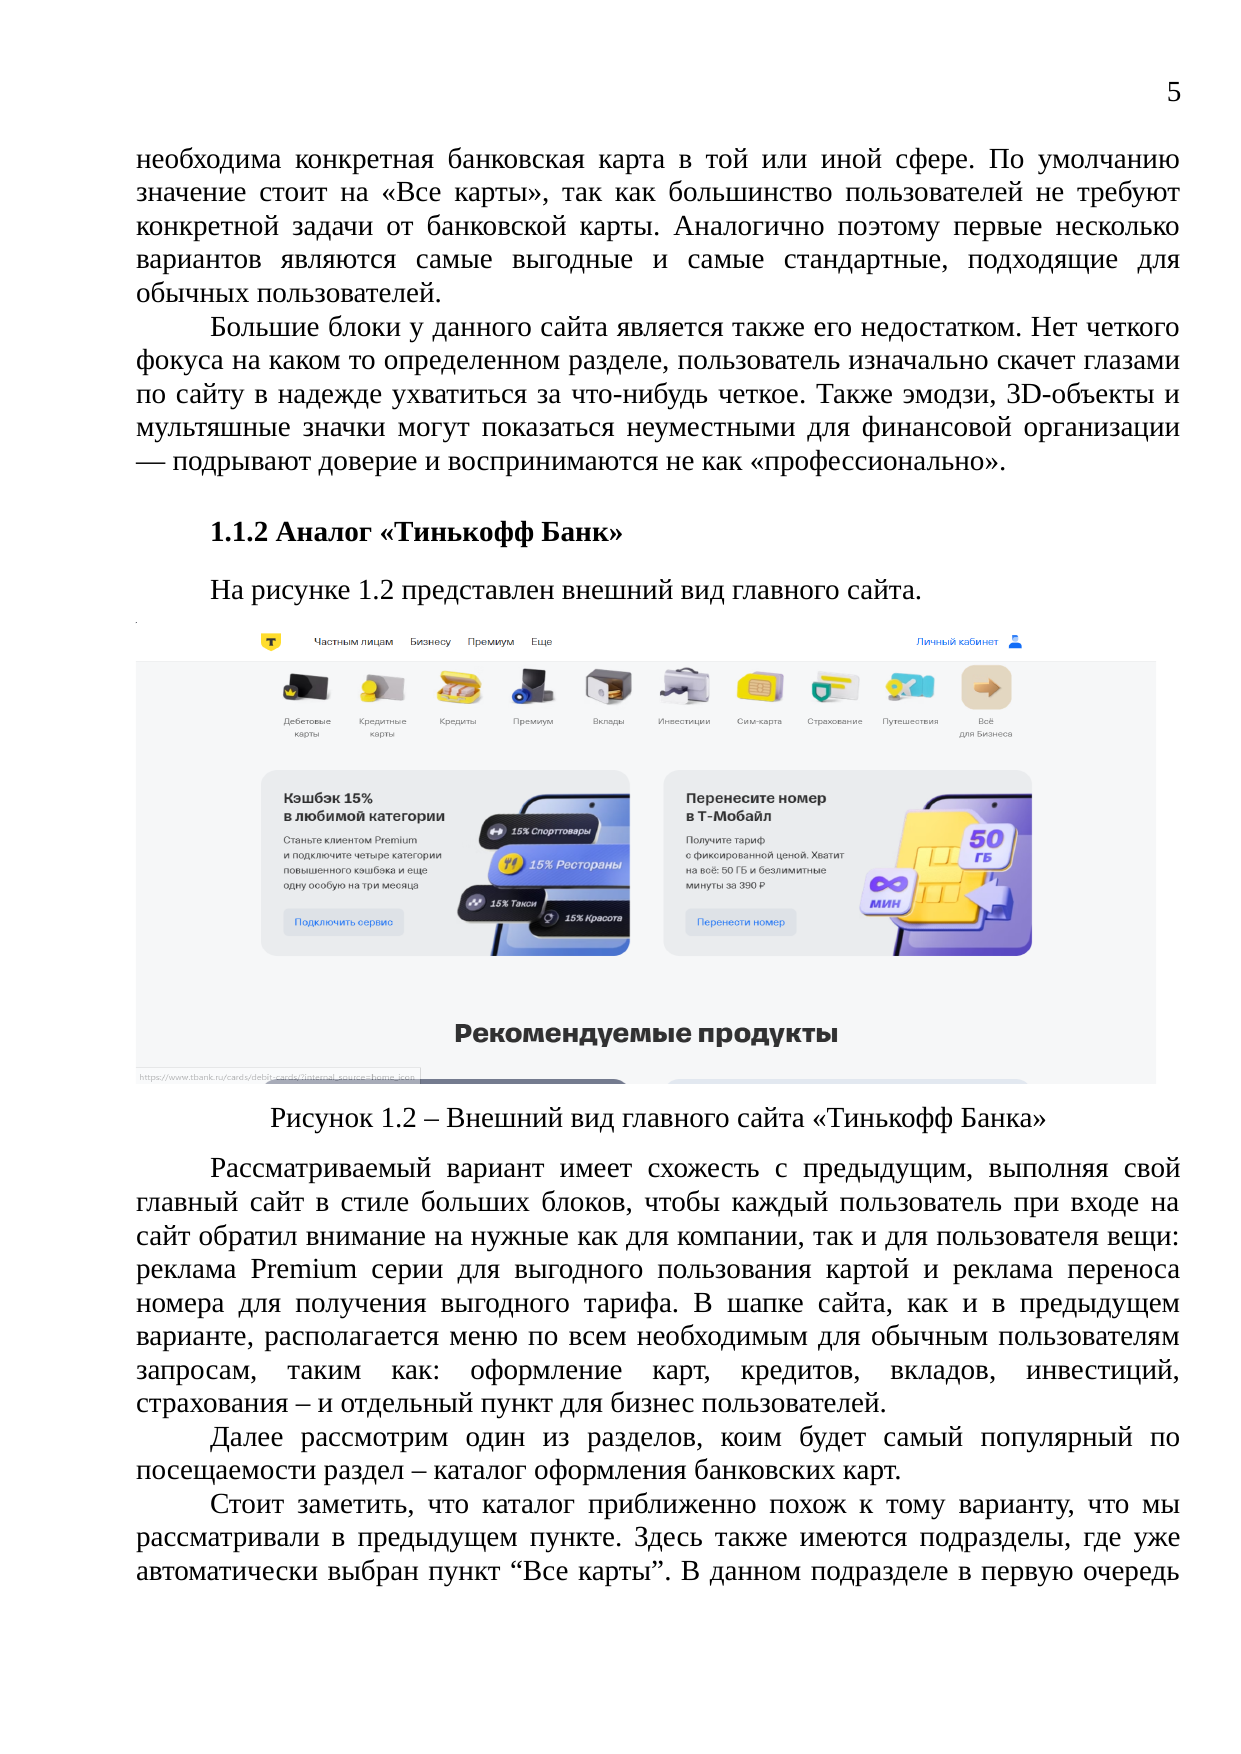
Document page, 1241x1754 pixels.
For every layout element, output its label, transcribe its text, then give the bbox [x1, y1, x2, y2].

text 1.1.2 Аналог «Тинькофф Банк» [136, 514, 1181, 547]
text Большие блоки у данного сайта является также его недостатком. Нет четкого фокуса на каком то определенном разделе, пользователь изначально скачет глазами по сайту в надежде ухватиться за что-нибудь четкое. Также эмодзи, 3D-объекты и мультяшные значки могут показаться неуместными для финансовой организации — подрывают доверие и воспринимаются не как «профессионально». [136, 309, 1181, 476]
text Рисунок 1.2 – Внешний вид главного сайта «Тинькофф Банка» [136, 1100, 1181, 1134]
text Рассматриваемый вариант имеет схожесть с предыдущим, выполняя свой главный сайт в стиле больших блоков, чтобы каждый пользователь при входе на сайт обратил внимание на нужные как для компании, так и для пользователя вещи: реклама Premium серии для выгодного пользования картой и реклама переноса номера для получения выгодного тарифа. В шапке сайта, как и в предыдущем варианте, располагается меню по всем необходимым для обычным пользователям запросам, таким как: оформление карт, кредитов, вкладов, инвестиций, страхования – и отдельный пункт для бизнес пользователей. [136, 1151, 1181, 1419]
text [136, 141, 1181, 309]
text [136, 1486, 1181, 1587]
text Далее рассмотрим один из разделов, коим будет самый популярный по посещаемости раздел – каталог оформления банковских карт. [136, 1419, 1181, 1486]
text На рисунке 1.2 представлен внешний вид главного сайта. [136, 572, 1181, 606]
picture [135, 622, 1157, 1084]
